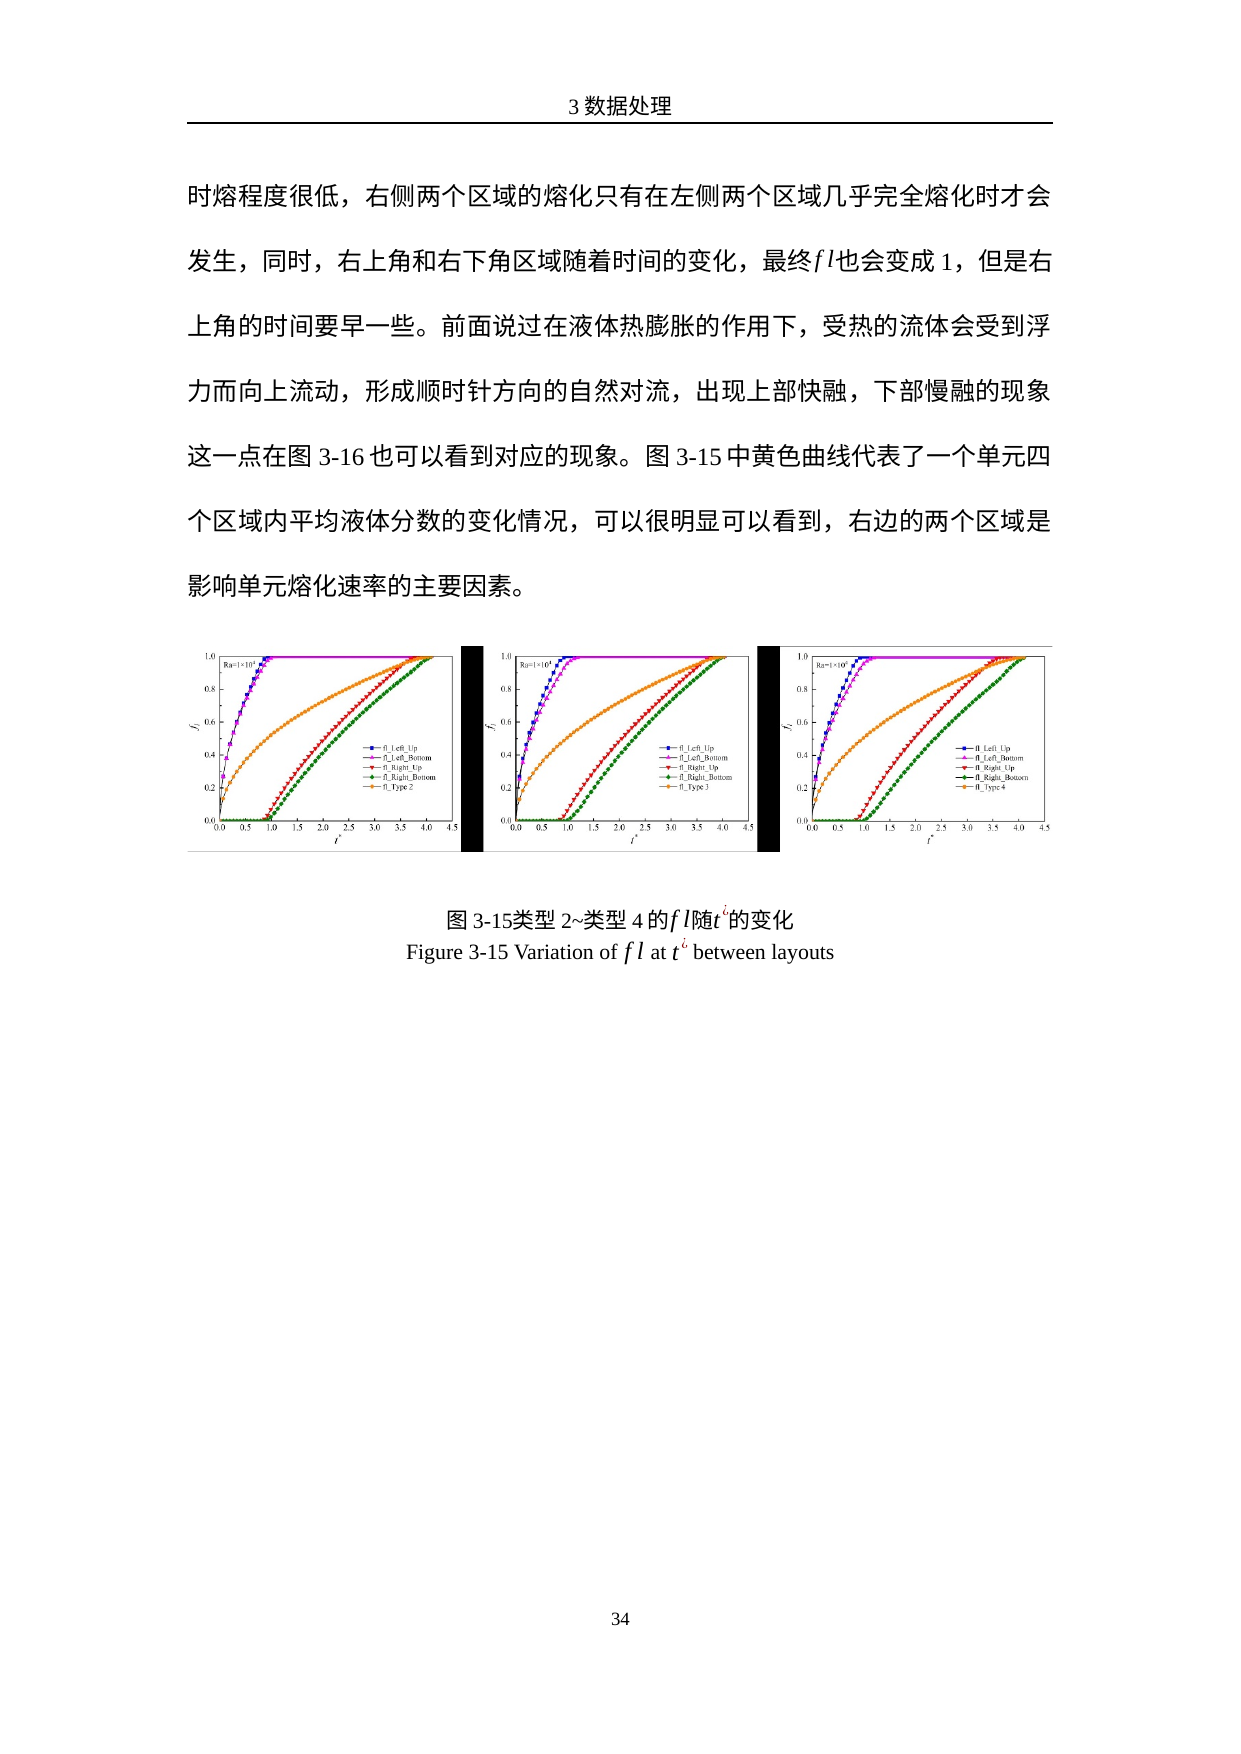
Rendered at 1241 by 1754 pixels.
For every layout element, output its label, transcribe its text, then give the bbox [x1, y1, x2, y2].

picture [187, 646, 1053, 852]
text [187, 162, 1053, 617]
